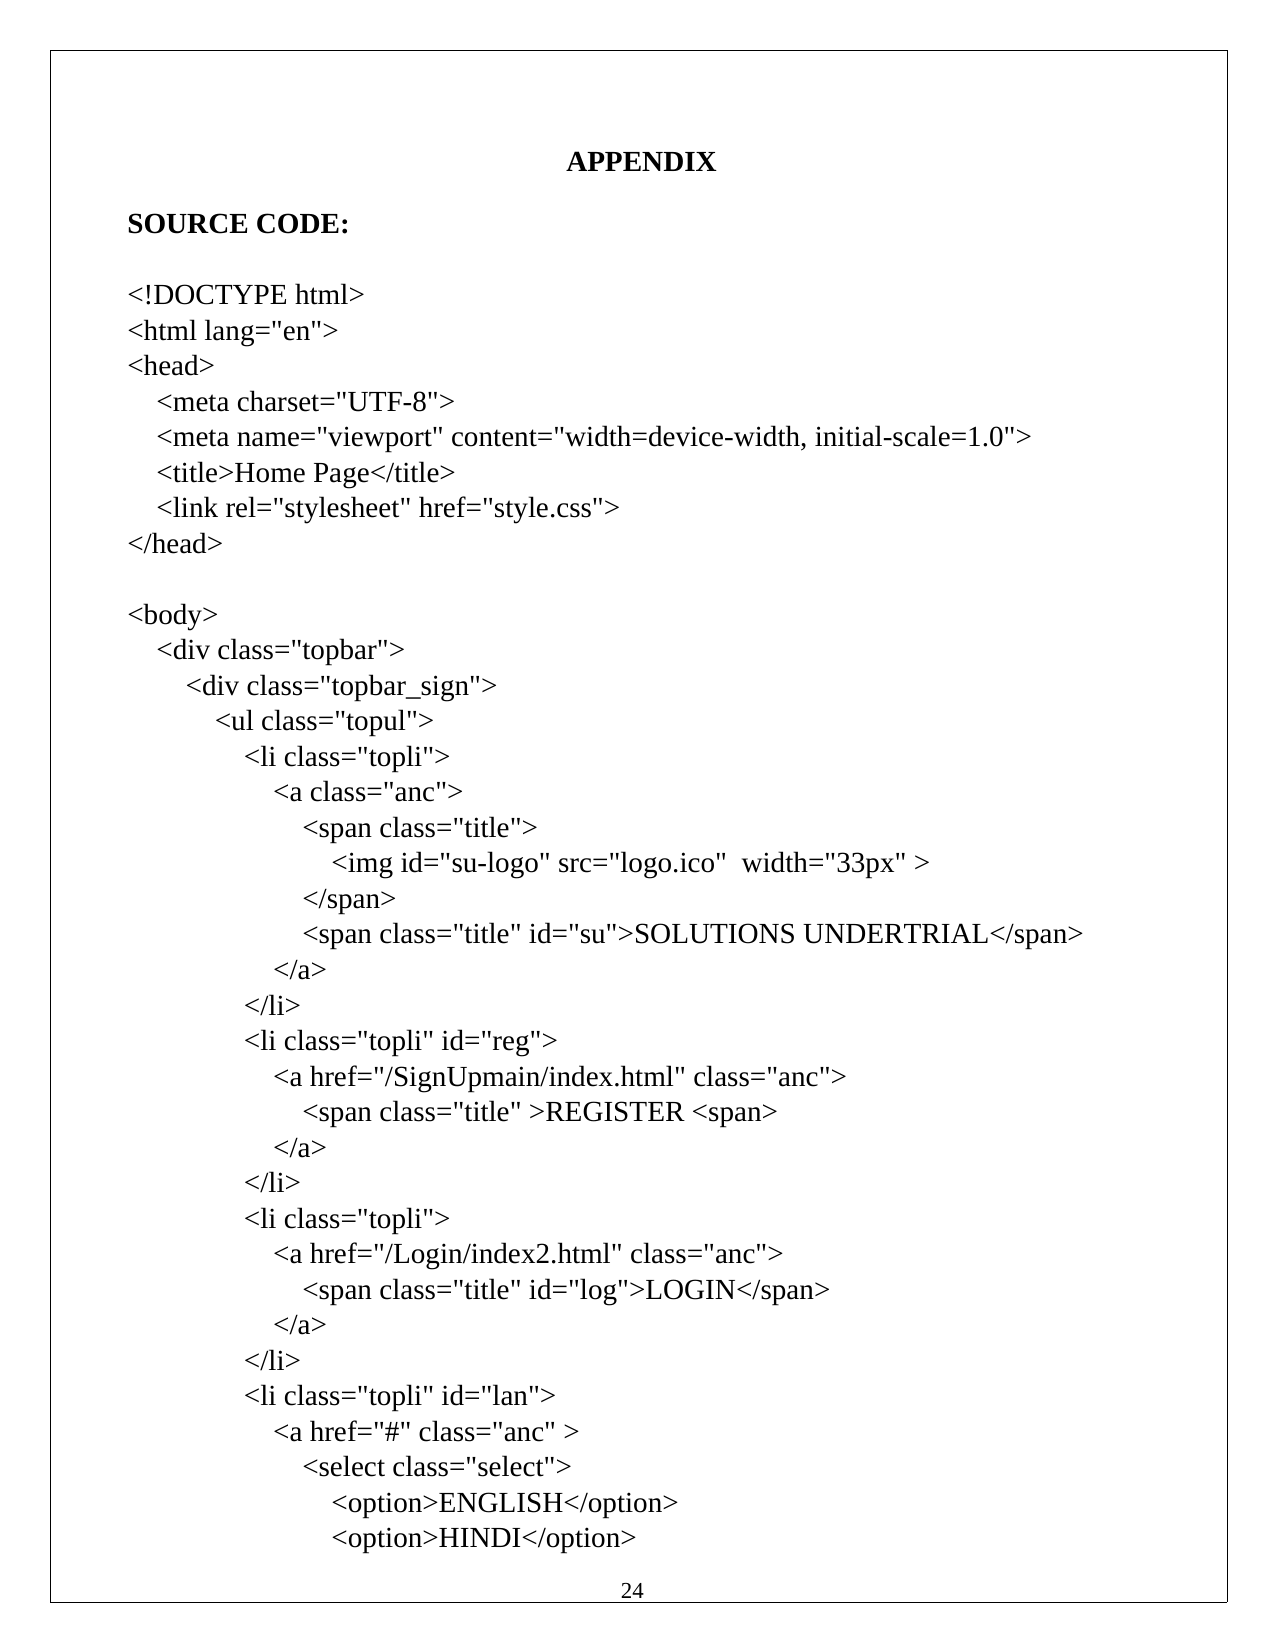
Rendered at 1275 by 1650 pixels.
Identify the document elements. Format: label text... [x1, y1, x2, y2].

text <li class="topli"> [127, 1201, 1156, 1234]
text </span> [127, 881, 1156, 915]
text <span class="title"> [127, 810, 1156, 844]
text <head> [127, 348, 1156, 382]
text <a href="#" class="anc" > [127, 1414, 1156, 1447]
text <option>HINDI</option> [127, 1521, 1156, 1554]
text <select class="select"> [127, 1449, 1156, 1483]
text APPENDIX [127, 144, 1156, 177]
text <body> [127, 597, 1156, 631]
text <!DOCTYPE html> [127, 277, 1156, 311]
text <a href="/SignUpmain/index.html" class="anc"> [127, 1059, 1156, 1092]
text <option>ENGLISH</option> [127, 1485, 1156, 1518]
text <div class="topbar"> [127, 632, 1156, 666]
text <span class="title" >REGISTER <span> [127, 1094, 1156, 1128]
text <li class="topli" id="reg"> [127, 1023, 1156, 1057]
text <li class="topli" id="lan"> [127, 1378, 1156, 1412]
text </head> [127, 526, 1156, 559]
text </li> [127, 1343, 1156, 1376]
text <span class="title" id="su">SOLUTIONS UNDERTRIAL</span> [127, 917, 1156, 950]
text <a class="anc"> [127, 774, 1156, 808]
text </a> [127, 1130, 1156, 1163]
text <meta name="viewport" content="width=device-width, initial-scale=1.0"> [127, 419, 1156, 453]
text </li> [127, 988, 1156, 1021]
text </a> [127, 952, 1156, 986]
text <title>Home Page</title> [127, 455, 1156, 488]
text <a href="/Login/index2.html" class="anc"> [127, 1236, 1156, 1270]
text <html lang="en"> [127, 313, 1156, 346]
text </li> [127, 1165, 1156, 1199]
text <img id="su-logo" src="logo.ico" width="33px" > [127, 846, 1156, 879]
text <link rel="stylesheet" href="style.css"> [127, 490, 1156, 524]
text <ul class="topul"> [127, 703, 1156, 737]
text <span class="title" id="log">LOGIN</span> [127, 1272, 1156, 1305]
text <div class="topbar_sign"> [127, 668, 1156, 702]
text <li class="topli"> [127, 739, 1156, 773]
text </a> [127, 1307, 1156, 1341]
text SOURCE CODE: [127, 206, 1156, 240]
text <meta charset="UTF-8"> [127, 384, 1156, 417]
